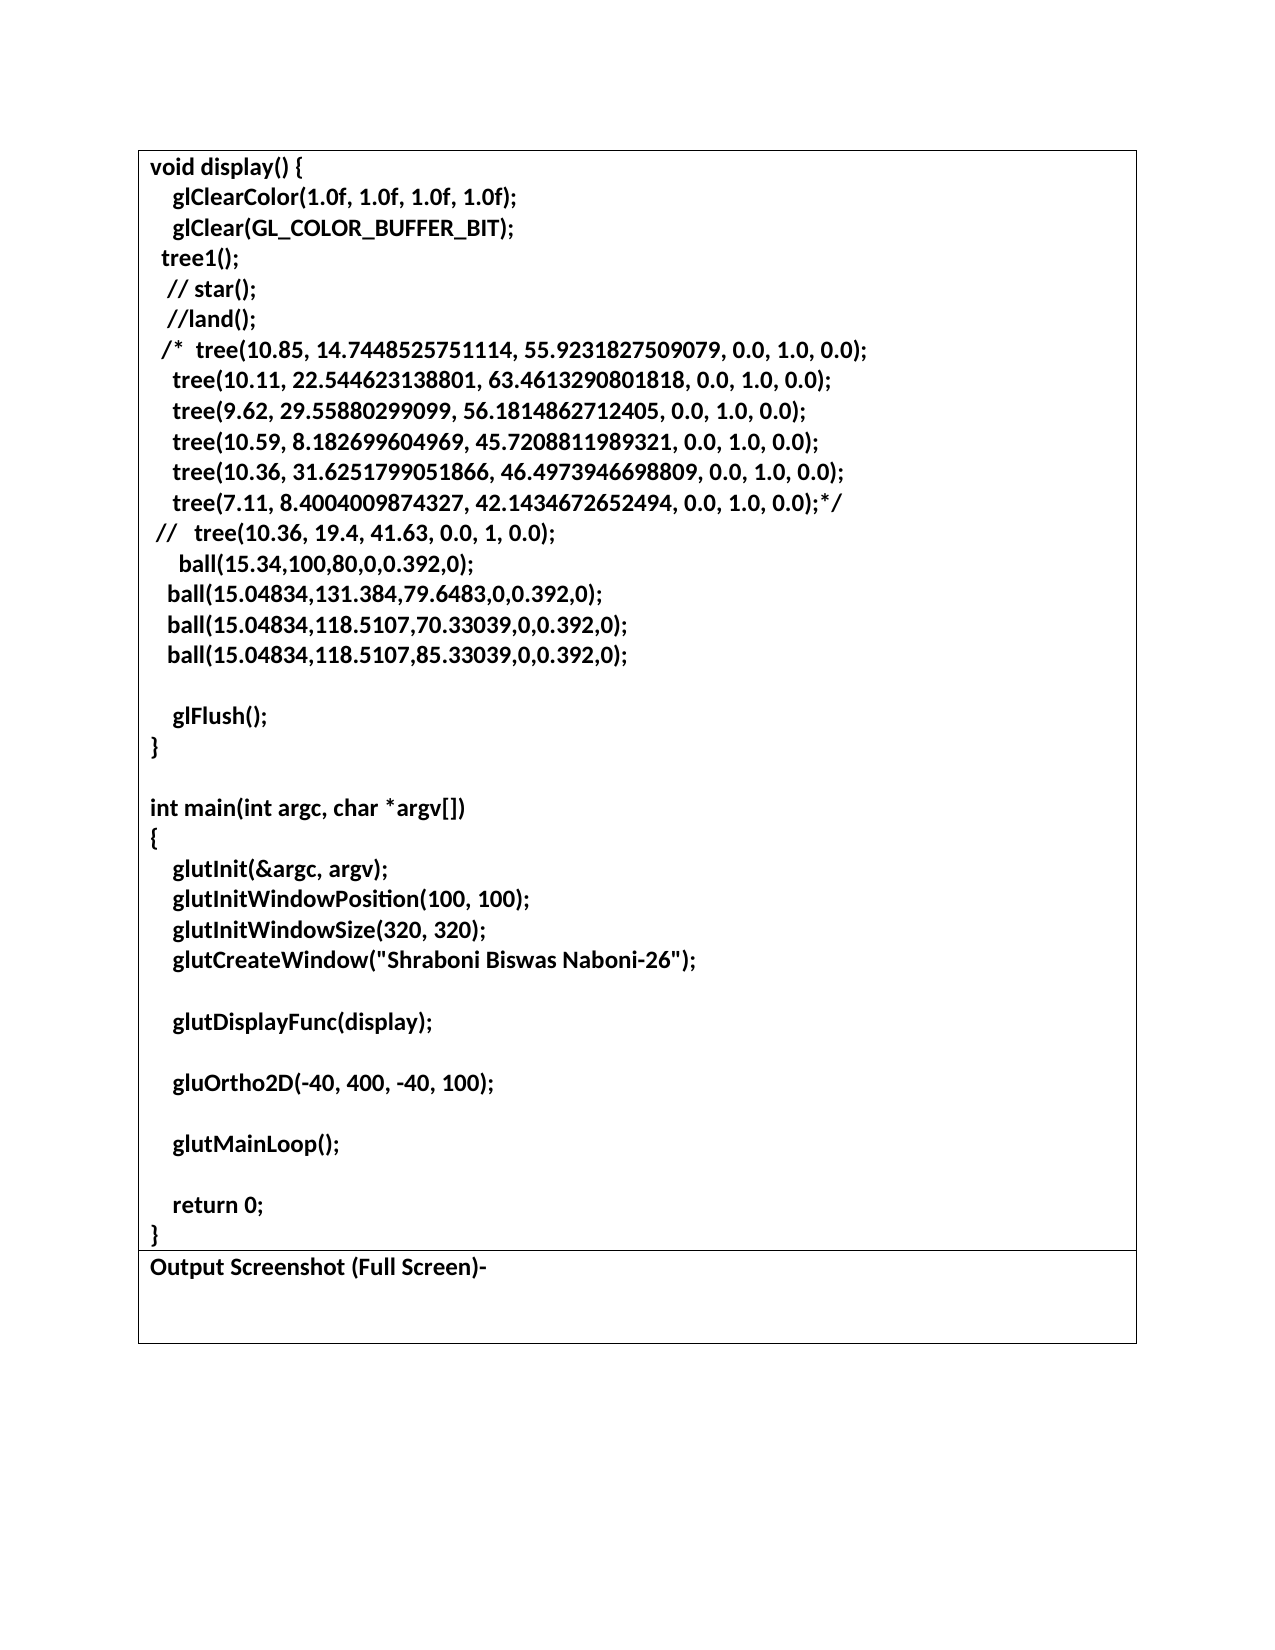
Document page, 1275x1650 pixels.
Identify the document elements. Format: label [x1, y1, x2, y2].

table_cell [139, 1251, 1136, 1342]
table_cell [139, 151, 1136, 1250]
